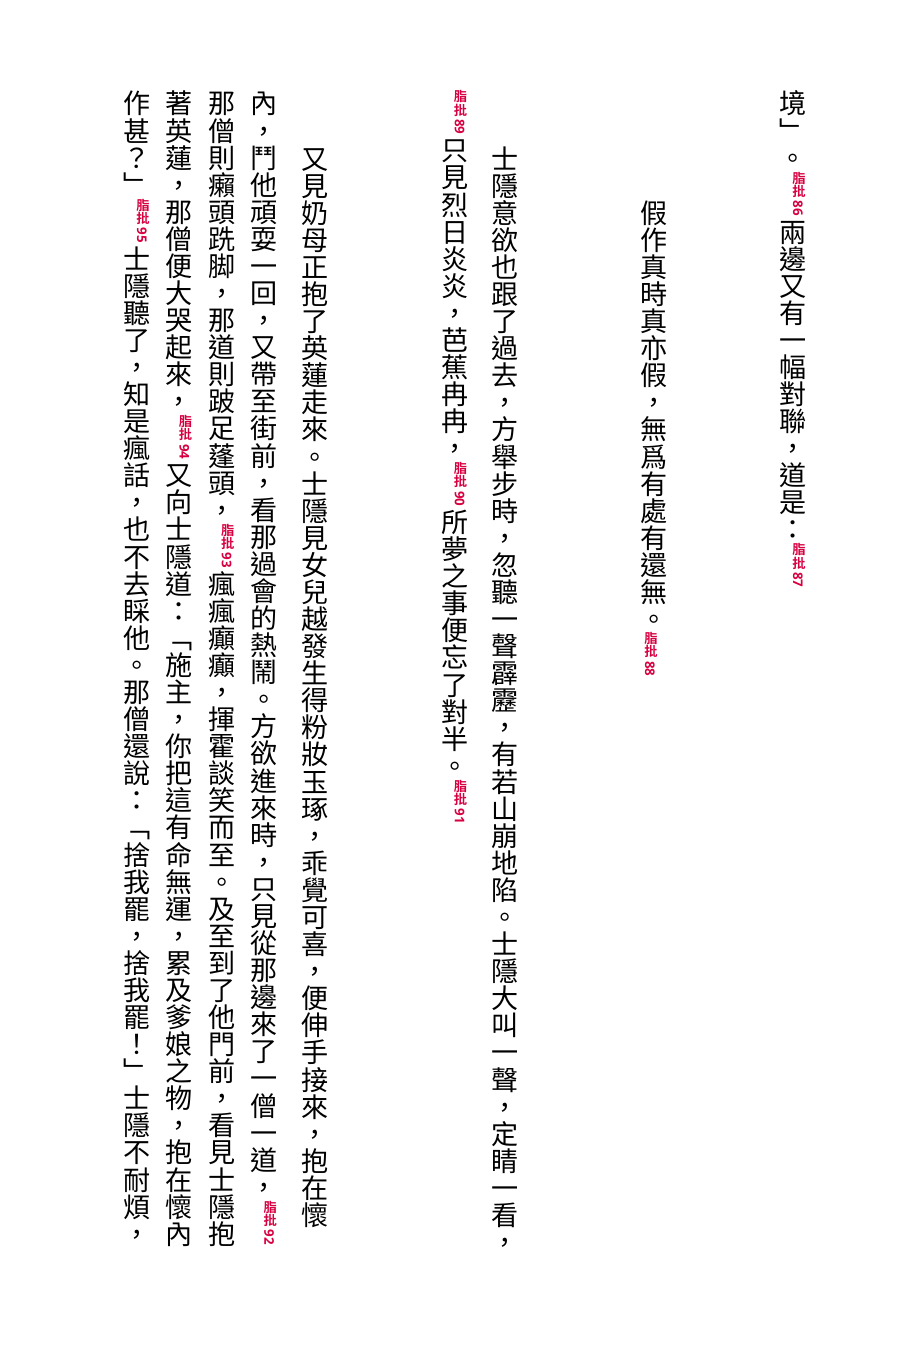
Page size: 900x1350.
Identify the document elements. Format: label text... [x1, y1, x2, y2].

text 士隱意欲也跟了過去，方舉步時，忽聽一聲霹靂，有若山崩地陷。士隱大叫一聲，定睛一看，脂批89只見烈日炎炎，芭蕉冉冉，脂批90所夢之事便忘了對半。脂批91 [392, 90, 556, 1260]
text 假作真時真亦假，無爲有處有還無。脂批88 [583, 90, 704, 1260]
